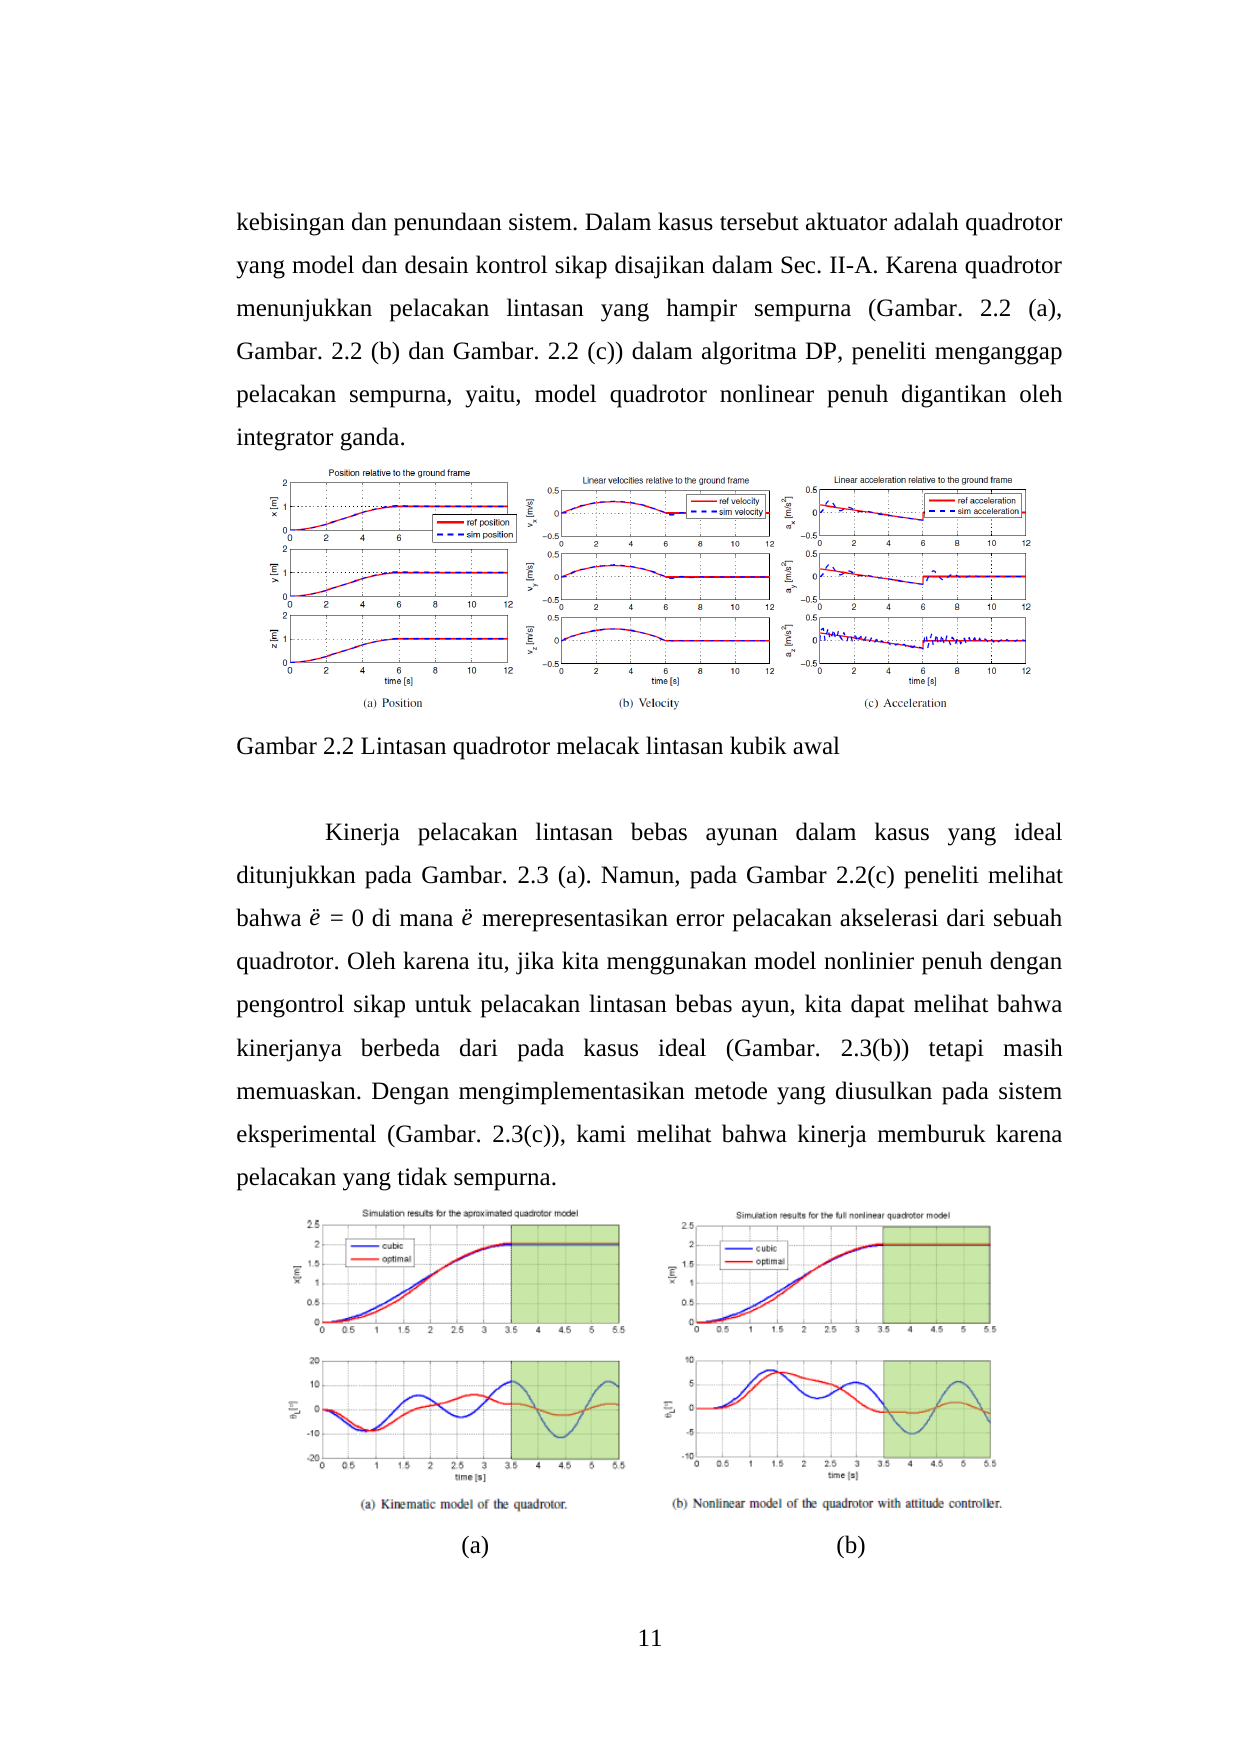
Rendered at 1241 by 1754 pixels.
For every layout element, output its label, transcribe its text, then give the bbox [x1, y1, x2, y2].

text (a) (b) [386, 1530, 1063, 1559]
picture [276, 1205, 1023, 1516]
picture [263, 465, 1036, 713]
subtitle Gambar 2.2 Lintasan quadrotor melacak lintasan kubik awal [236, 731, 1063, 759]
text Kinerja pelacakan lintasan bebas ayunan dalam kasus yang ideal ditunjukkan pada Gambar. 2.3 (a). Namun, pada Gambar 2.2(c) peneliti melihat bahwa = 0 di mana merepresentasikan error pelacakan akselerasi dari sebuah quadrotor. Oleh karena itu, jika kita menggunakan model nonlinier penuh dengan pengontrol sikap untuk pelacakan lintasan bebas ayun, kita dapat melihat bahwa kinerjanya berbeda dari pada kasus ideal (Gambar. 2.3(b)) tetapi masih memuaskan. Dengan mengimplementasikan metode yang diusulkan pada sistem eksperimental (Gambar. 2.3(c)), kami melihat bahwa kinerja memburuk karena pelacakan yang tidak sempurna. [236, 817, 1063, 1191]
